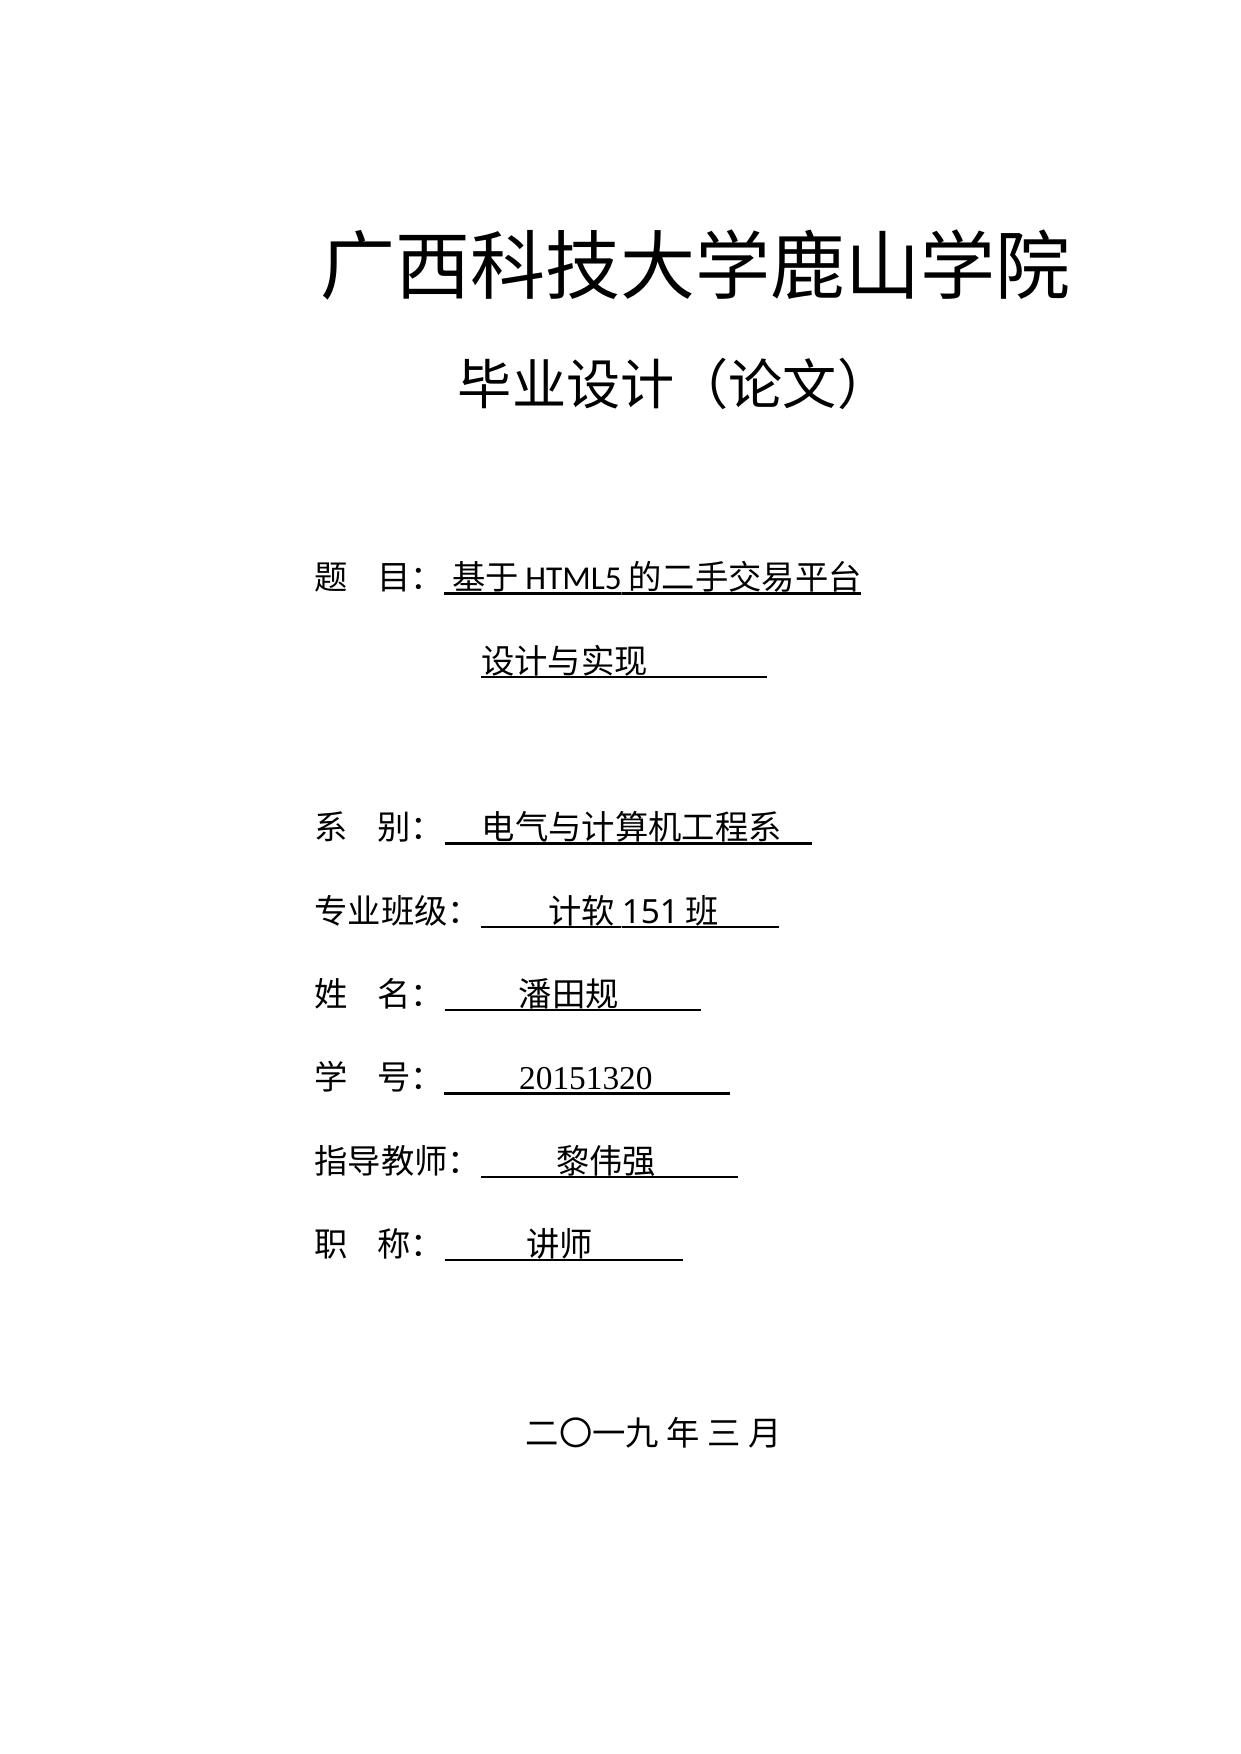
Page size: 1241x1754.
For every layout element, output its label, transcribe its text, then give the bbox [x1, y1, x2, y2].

text 学 号： 20151320 [148, 1023, 1092, 1106]
text 姓 名： 潘田规 [148, 940, 1092, 1023]
text 职 称： 讲师 [148, 1190, 1092, 1273]
text 广西科技大学鹿山学院 [148, 206, 1092, 315]
text 设计与实现 [148, 606, 1092, 690]
text 专业班级： 计软151班 [148, 856, 1092, 940]
text 二〇一九 年 三 月 [148, 1375, 1092, 1462]
text 系 别： 电气与计算机工程系 [148, 773, 1092, 856]
text 题 目： 基于HTML5的二手交易平台 [148, 523, 1092, 606]
text 毕业设计（论文） [148, 342, 1092, 420]
text 指导教师： 黎伟强 [148, 1106, 1092, 1190]
